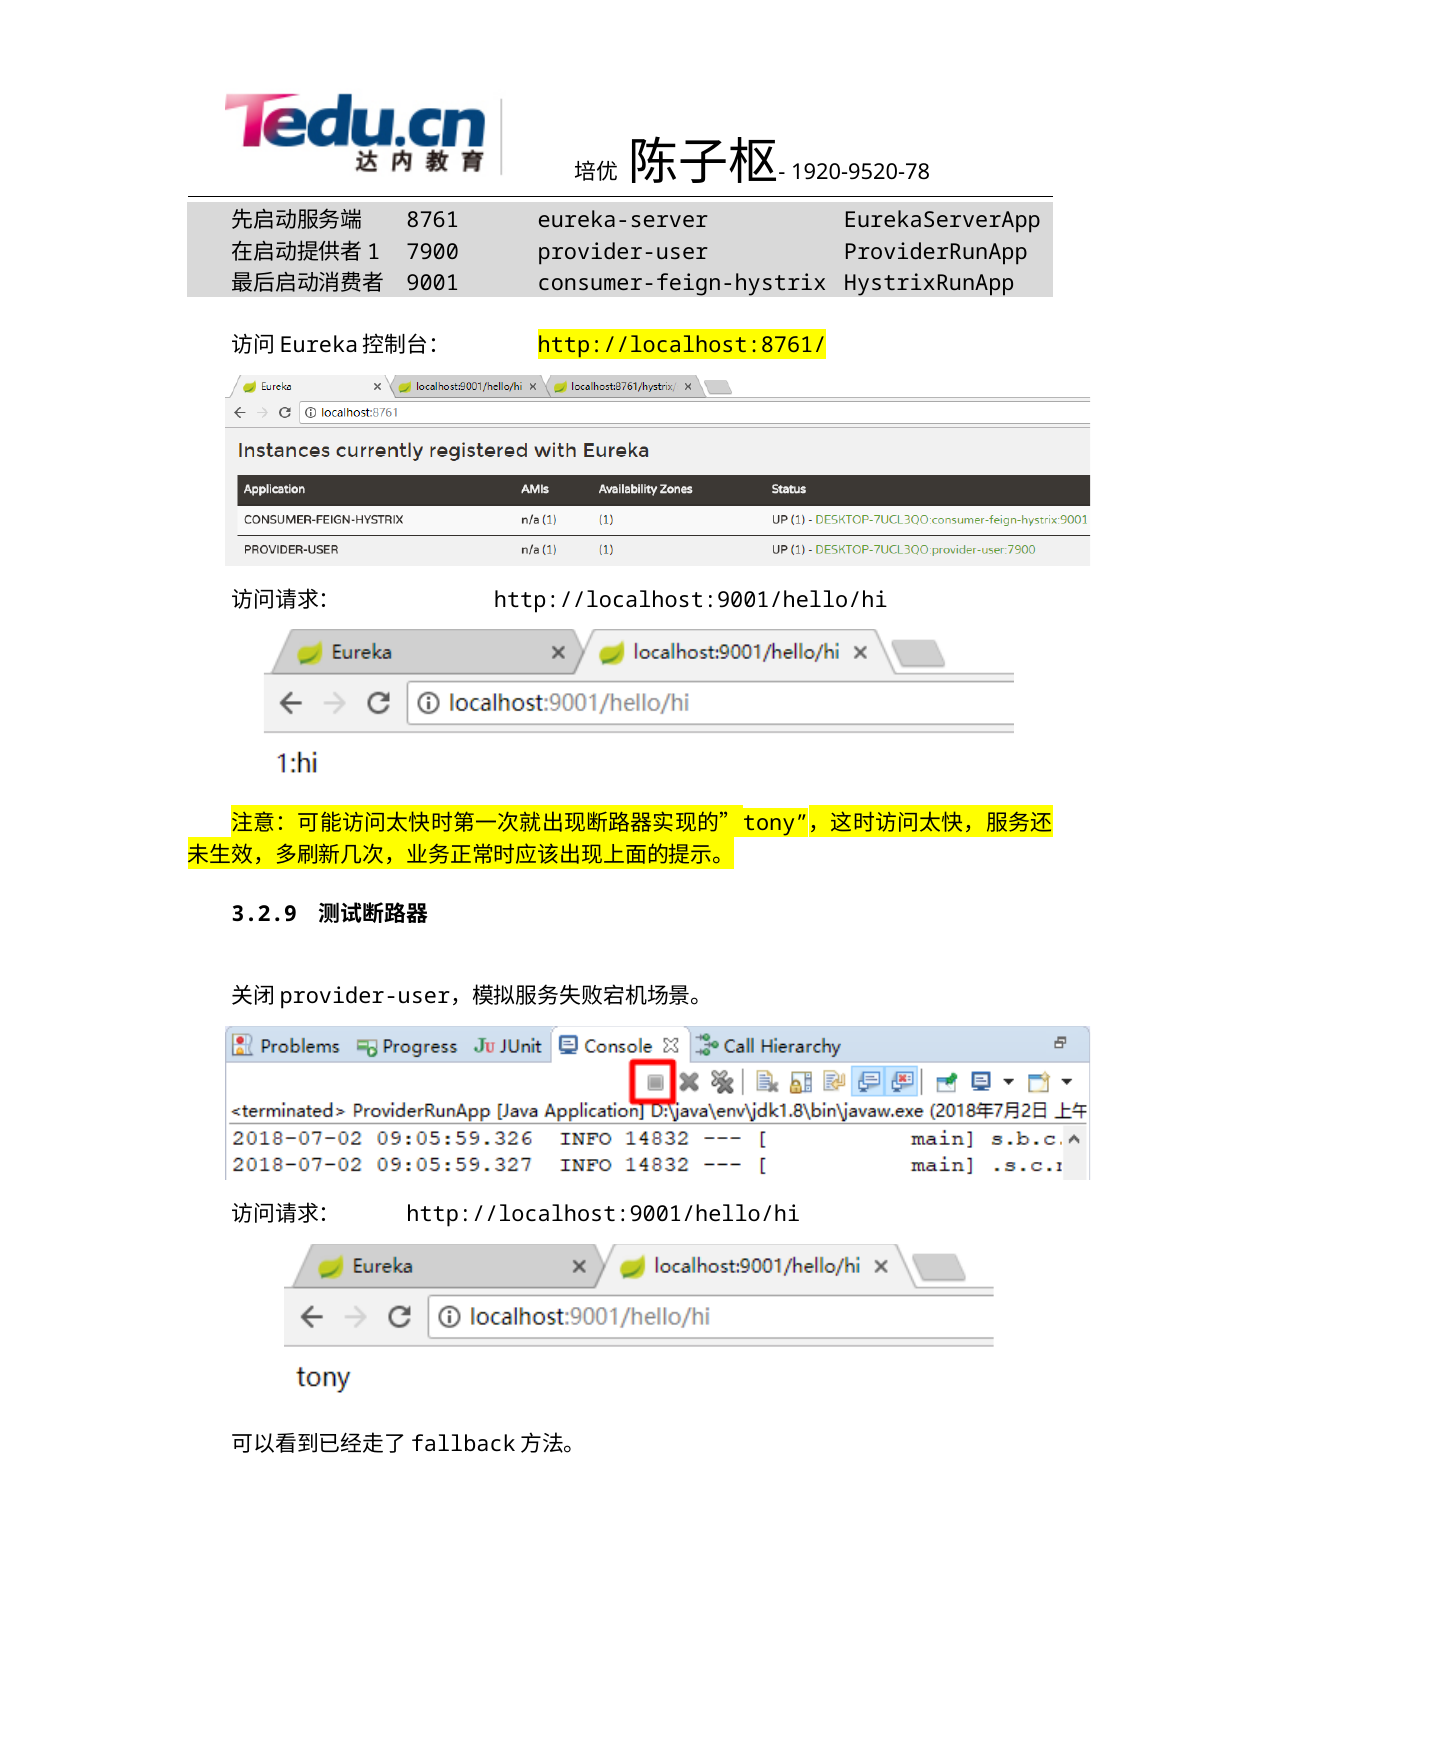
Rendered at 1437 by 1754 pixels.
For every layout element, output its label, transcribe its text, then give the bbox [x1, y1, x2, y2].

picture [225, 88, 507, 180]
text 先启动服务端 8761 eureka-server EurekaServerApp [187, 202, 1053, 234]
text 可以看到已经走了fallback方法。 [187, 1426, 1053, 1458]
text 最后启动消费者 9001 consumer-feign-hystrix HystrixRunApp [187, 265, 1053, 297]
picture [225, 375, 1091, 566]
subtitle 测试断路器 [187, 896, 1053, 928]
picture [284, 1244, 994, 1410]
text 在启动提供者1 7900 provider-user ProviderRunApp [187, 234, 1053, 265]
text 访问Eureka控制台： http://localhost:8761/ [187, 327, 1053, 359]
picture [263, 629, 1014, 790]
text 注意：可能访问太快时第一次就出现断路器实现的”tony”，这时访问太快，服务还未生效，多刷新几次，业务正常时应该出现上面的提示。 [734, 805, 1053, 869]
text 关闭provider-user，模拟服务失败宕机场景。 [187, 978, 1053, 1010]
text 访问请求： http://localhost:9001/hello/hi [187, 582, 1053, 613]
text 访问请求： http://localhost:9001/hello/hi [187, 1196, 1053, 1228]
picture [225, 1026, 1091, 1180]
